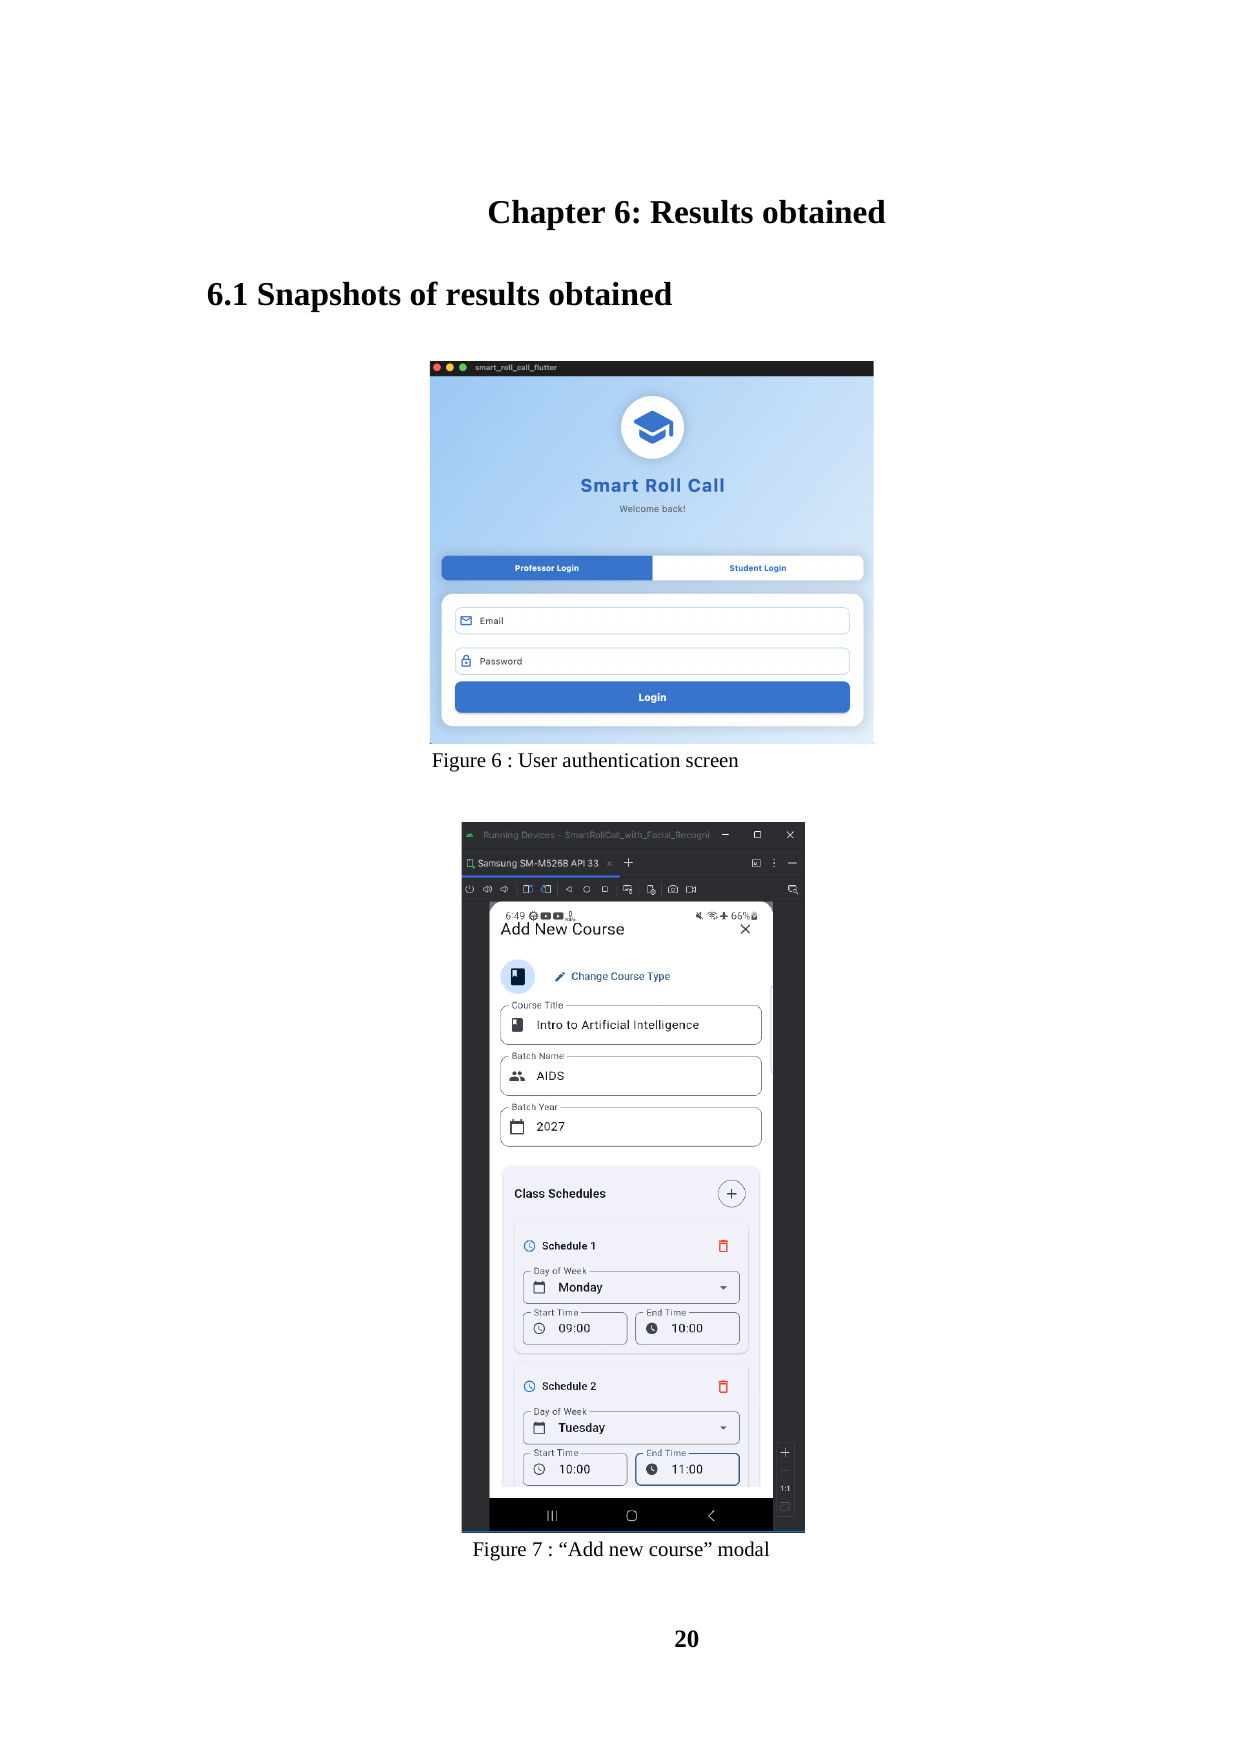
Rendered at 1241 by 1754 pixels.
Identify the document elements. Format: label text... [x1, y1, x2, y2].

text Figure 7 : “Add new course” modal [207, 1537, 1166, 1561]
text Figure 6 : User authentication screen [357, 748, 1166, 772]
picture [461, 822, 805, 1533]
subtitle 6.1 Snapshots of results obtained [207, 274, 1166, 313]
subtitle Chapter 6: Results obtained [207, 193, 1166, 231]
picture [429, 361, 874, 744]
